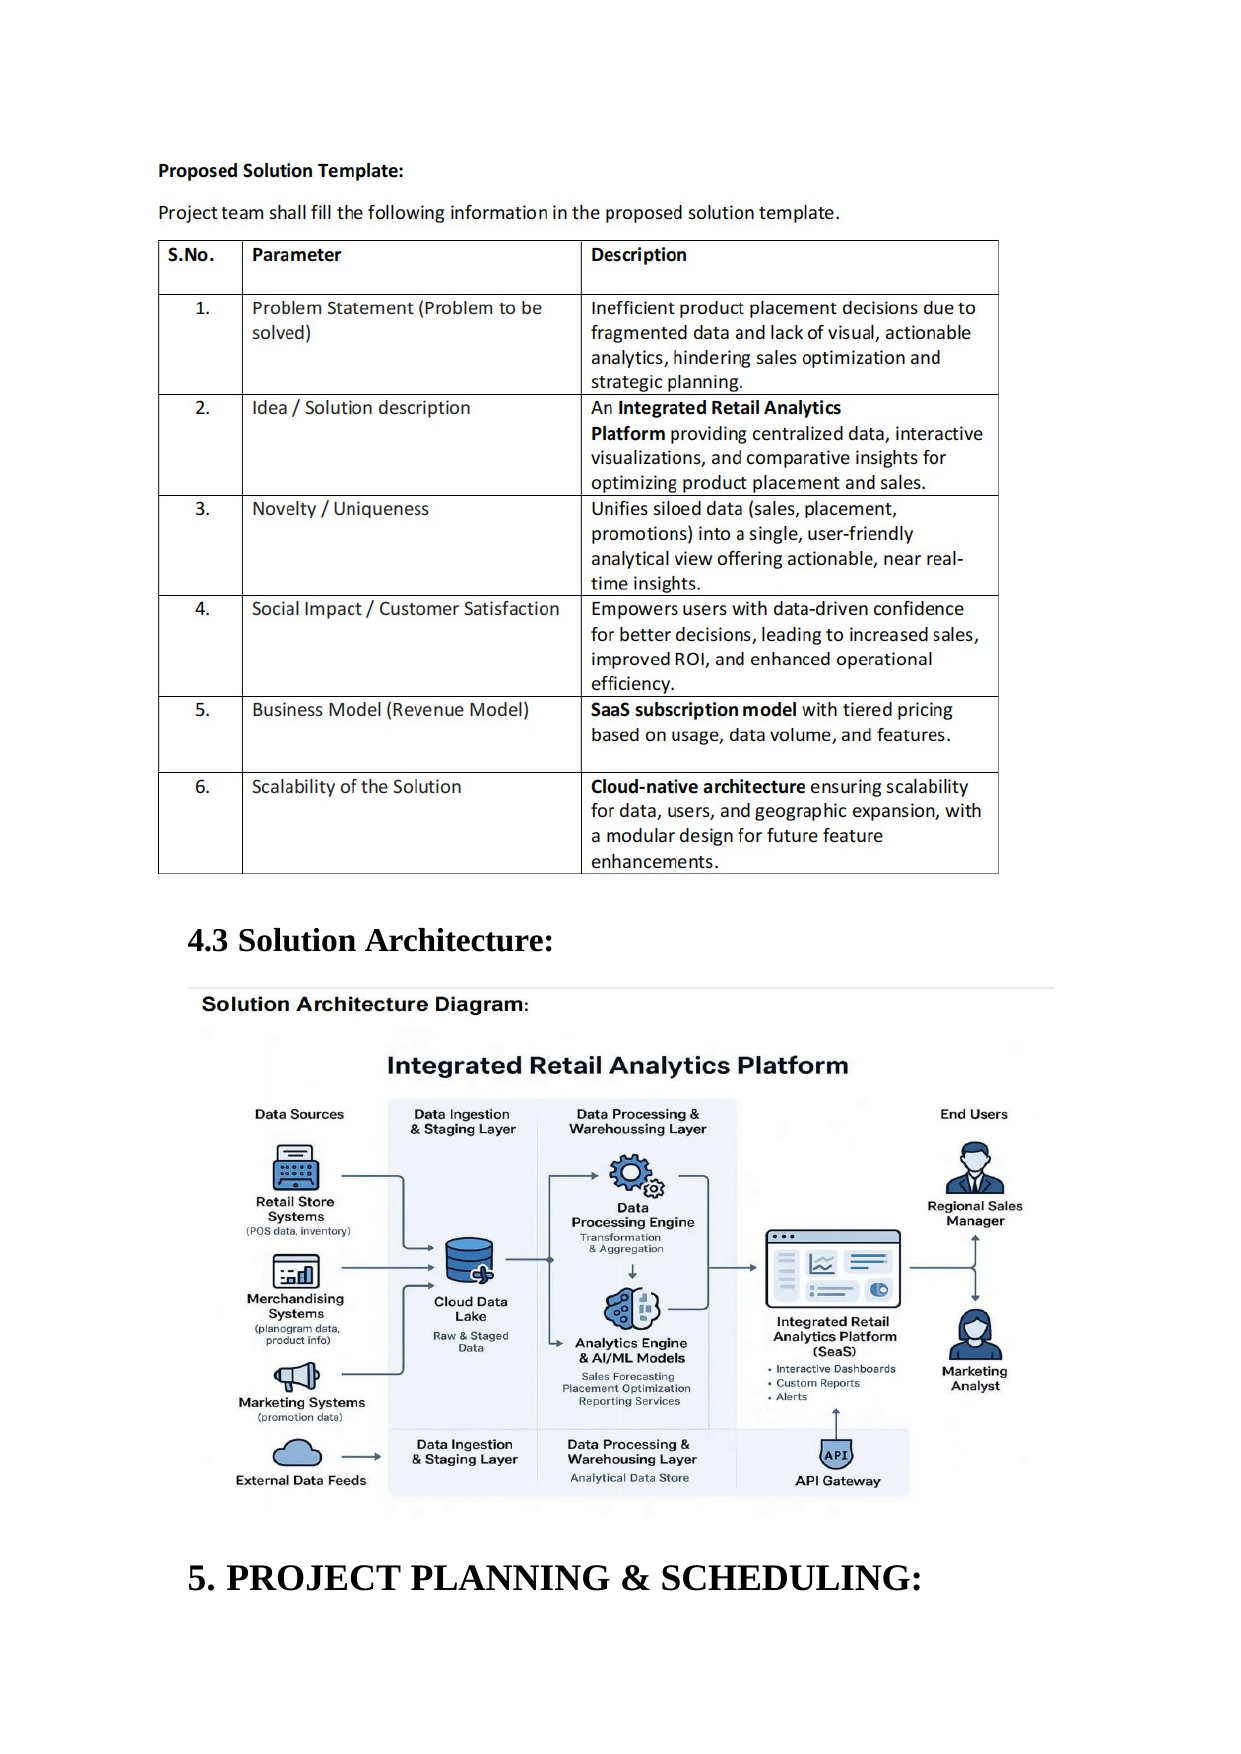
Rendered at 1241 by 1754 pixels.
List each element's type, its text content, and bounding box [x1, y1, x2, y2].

subtitle PROJECT PLANNING & SCHEDULING: [187, 1019, 1107, 1598]
picture [187, 987, 1055, 1019]
picture [158, 162, 999, 874]
list Solution Architecture: [187, 920, 1107, 958]
